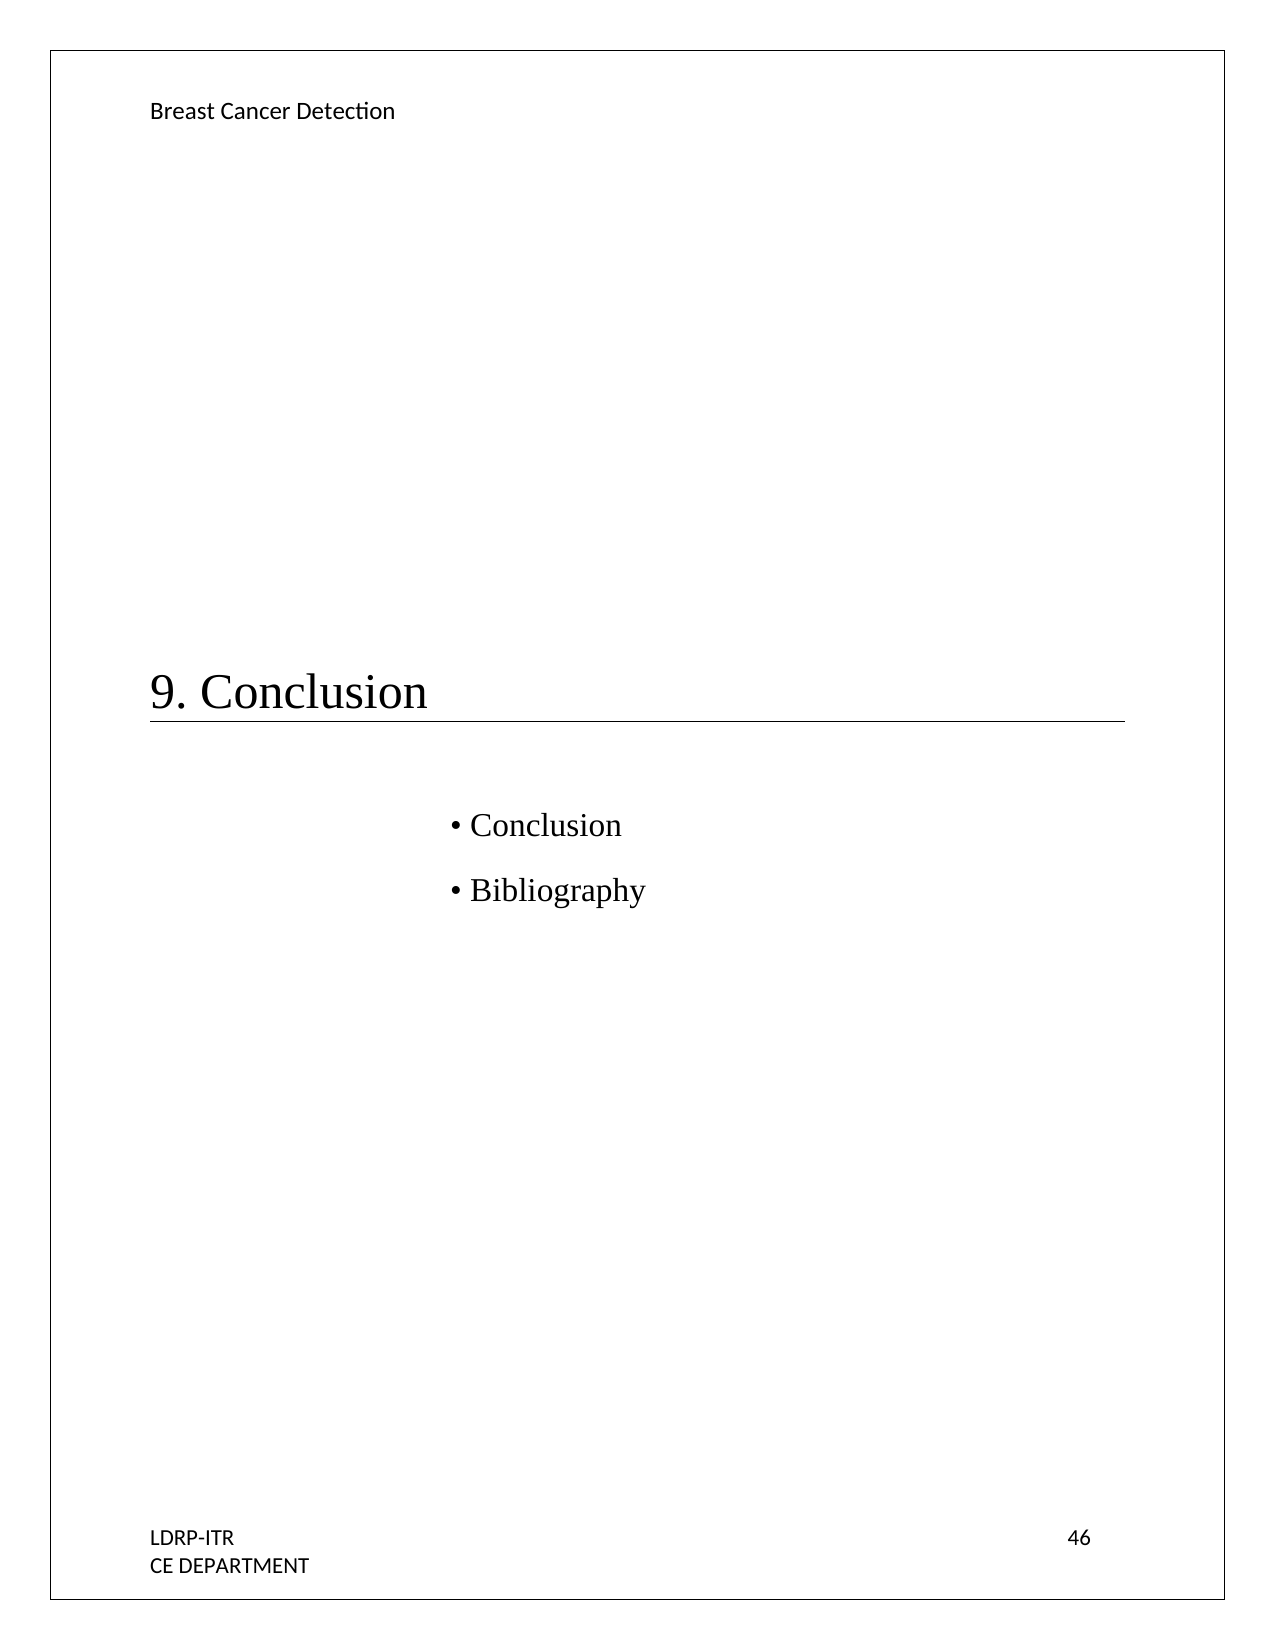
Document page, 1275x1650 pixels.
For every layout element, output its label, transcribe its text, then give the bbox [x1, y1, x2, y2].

text • Conclusion [375, 806, 1125, 844]
text 9. Conclusion [150, 662, 1125, 721]
text • Bibliography [150, 871, 1125, 909]
